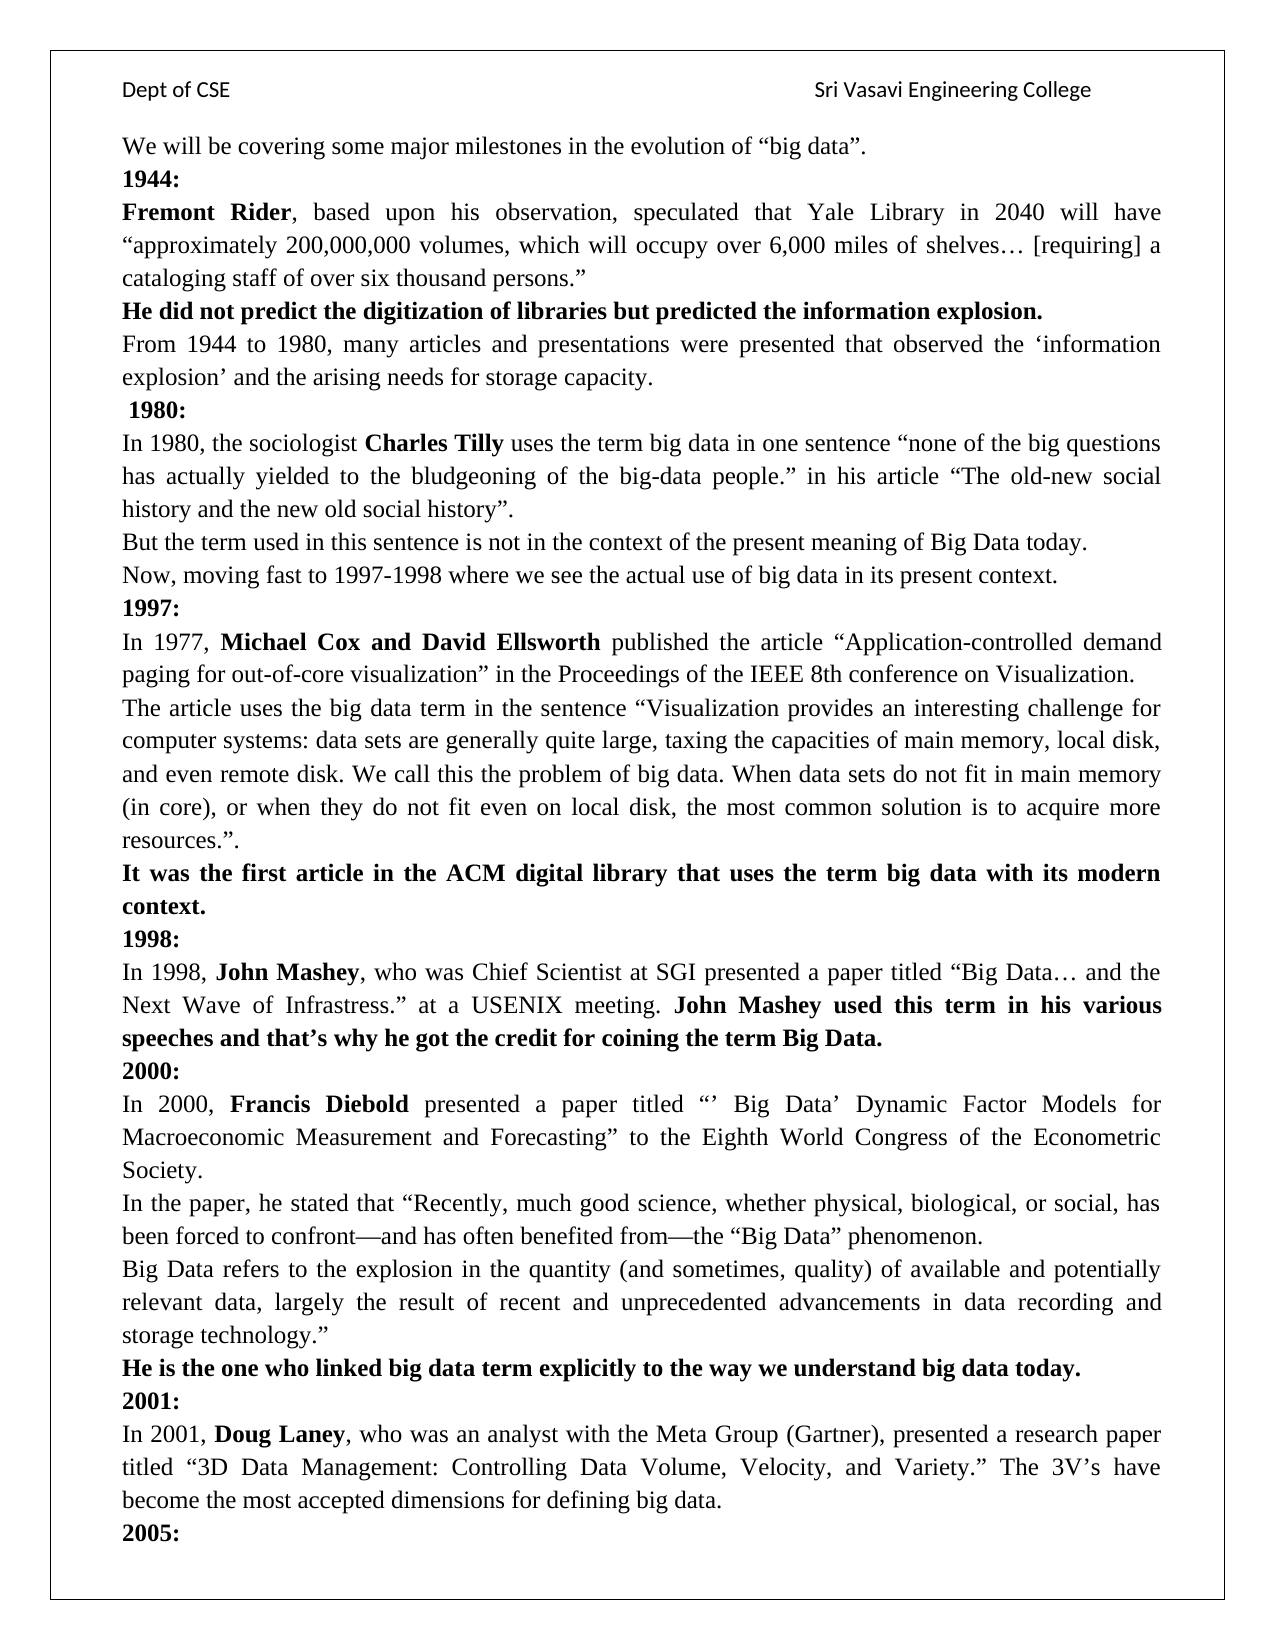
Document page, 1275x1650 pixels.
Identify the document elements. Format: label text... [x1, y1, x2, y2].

text Big Data refers to the explosion in the quantity (and sometimes, quality) of available and potentially relevant data, largely the result of recent and unprecedented advancements in data recording and storage technology.” [122, 1254, 1162, 1349]
text We will be covering some major milestones in the evolution of “big data”. [122, 131, 1162, 160]
text 2001: [122, 1386, 1162, 1415]
text 1998: [122, 924, 1162, 952]
text From 1944 to 1980, many articles and presentations were presented that observed the ‘information explosion’ and the arising needs for storage capacity. [122, 329, 1162, 391]
text In 1980, the sociologist Charles Tilly uses the term big data in one sentence “none of the big questions has actually yielded to the bludgeoning of the big-data people.” in his article “The old-new social history and the new old social history”. [122, 428, 1162, 523]
text In 2000, Francis Diebold presented a paper titled “’ Big Data’ Dynamic Factor Models for Macroeconomic Measurement and Forecasting” to the Eighth World Congress of the Econometric Society. [122, 1089, 1162, 1184]
text In 1977, Michael Cox and David Ellsworth published the article “Application-controlled demand paging for out-of-core visualization” in the Proceedings of the IEEE 8th conference on Visualization. [122, 627, 1162, 688]
text Fremont Rider, based upon his observation, speculated that Yale Library in 2040 will have “approximately 200,000,000 volumes, which will occupy over 6,000 miles of shelves… [requiring] a cataloging staff of over six thousand persons.” [122, 197, 1162, 292]
text He is the one who linked big data term explicitly to the way we understand big data today. [122, 1353, 1162, 1382]
text 1997: [122, 593, 1162, 622]
text 2005: [122, 1518, 1162, 1547]
text 1944: [122, 164, 1162, 193]
text He did not predict the digitization of libraries but predicted the information explosion. [122, 296, 1162, 325]
text In 1998, John Mashey, who was Chief Scientist at SGI presented a paper titled “Big Data… and the Next Wave of Infrastress.” at a USENIX meeting. John Mashey used this term in his various speeches and that’s why he got the credit for coining the term Big Data. [122, 957, 1162, 1052]
text In the paper, he stated that “Recently, much good science, whether physical, biological, or social, has been forced to confront—and has often benefited from—the “Big Data” phenomenon. [122, 1188, 1162, 1250]
text The article uses the big data term in the sentence “Visualization provides an interesting challenge for computer systems: data sets are generally quite large, taxing the capacities of main memory, local disk, and even remote disk. We call this the problem of big data. When data sets do not fit in main memory (in core), or when they do not fit even on local disk, the most common solution is to acquire more resources.”. [122, 693, 1162, 853]
text It was the first article in the ACM digital library that uses the term big data with its modern context. [122, 858, 1162, 919]
text 1980: [122, 395, 1162, 424]
text In 2001, Doug Laney, who was an analyst with the Meta Group (Gartner), presented a research paper titled “3D Data Management: Controlling Data Volume, Velocity, and Variety.” The 3V’s have become the most accepted dimensions for defining big data. [122, 1419, 1162, 1514]
text 2000: [122, 1056, 1162, 1084]
text But the term used in this sentence is not in the context of the present meaning of Big Data today. [122, 527, 1162, 556]
text Now, moving fast to 1997-1998 where we see the actual use of big data in its present context. [122, 561, 1162, 589]
